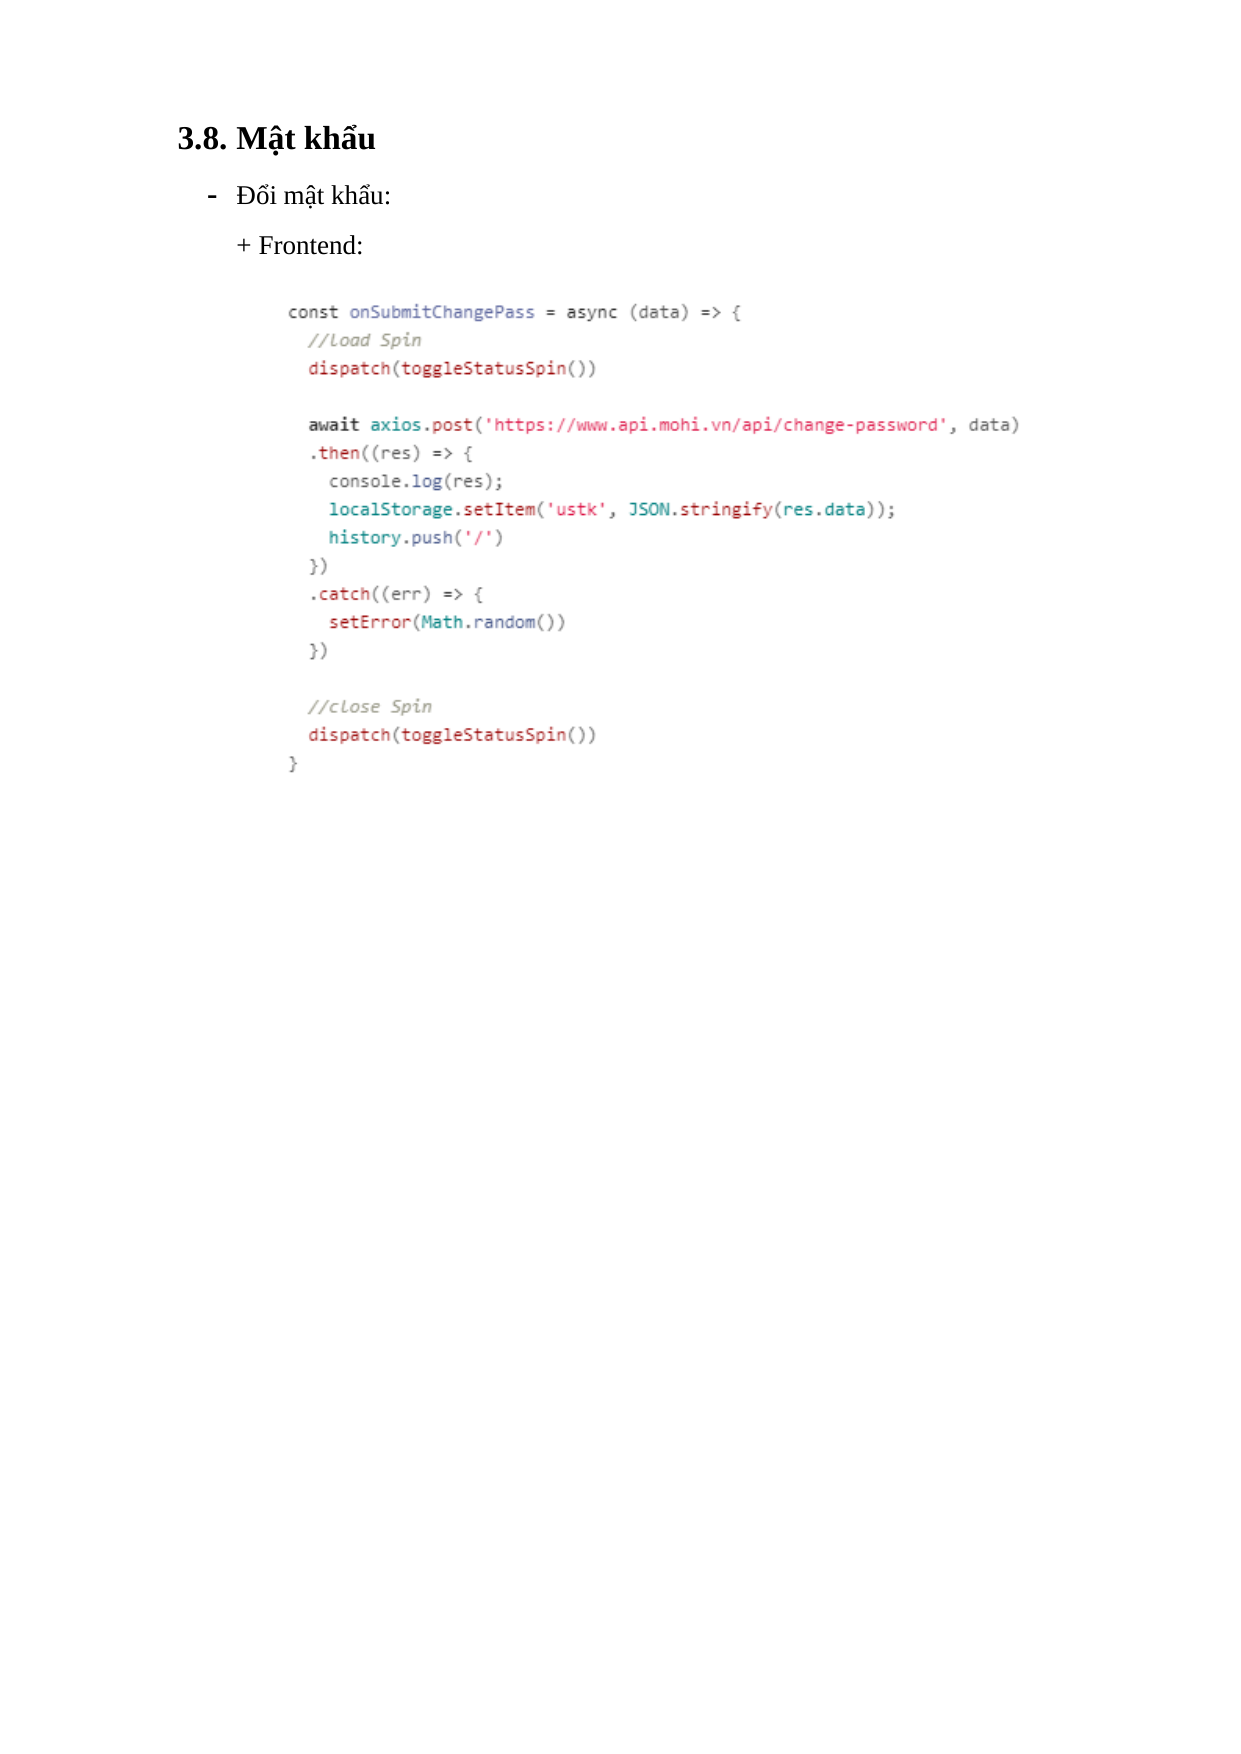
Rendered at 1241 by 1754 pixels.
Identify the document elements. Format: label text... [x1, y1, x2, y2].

picture [236, 276, 1084, 799]
list Mật khẩu [177, 118, 1122, 156]
list Đổi mật khẩu: [207, 176, 1122, 212]
list + Frontend: [236, 229, 1122, 261]
